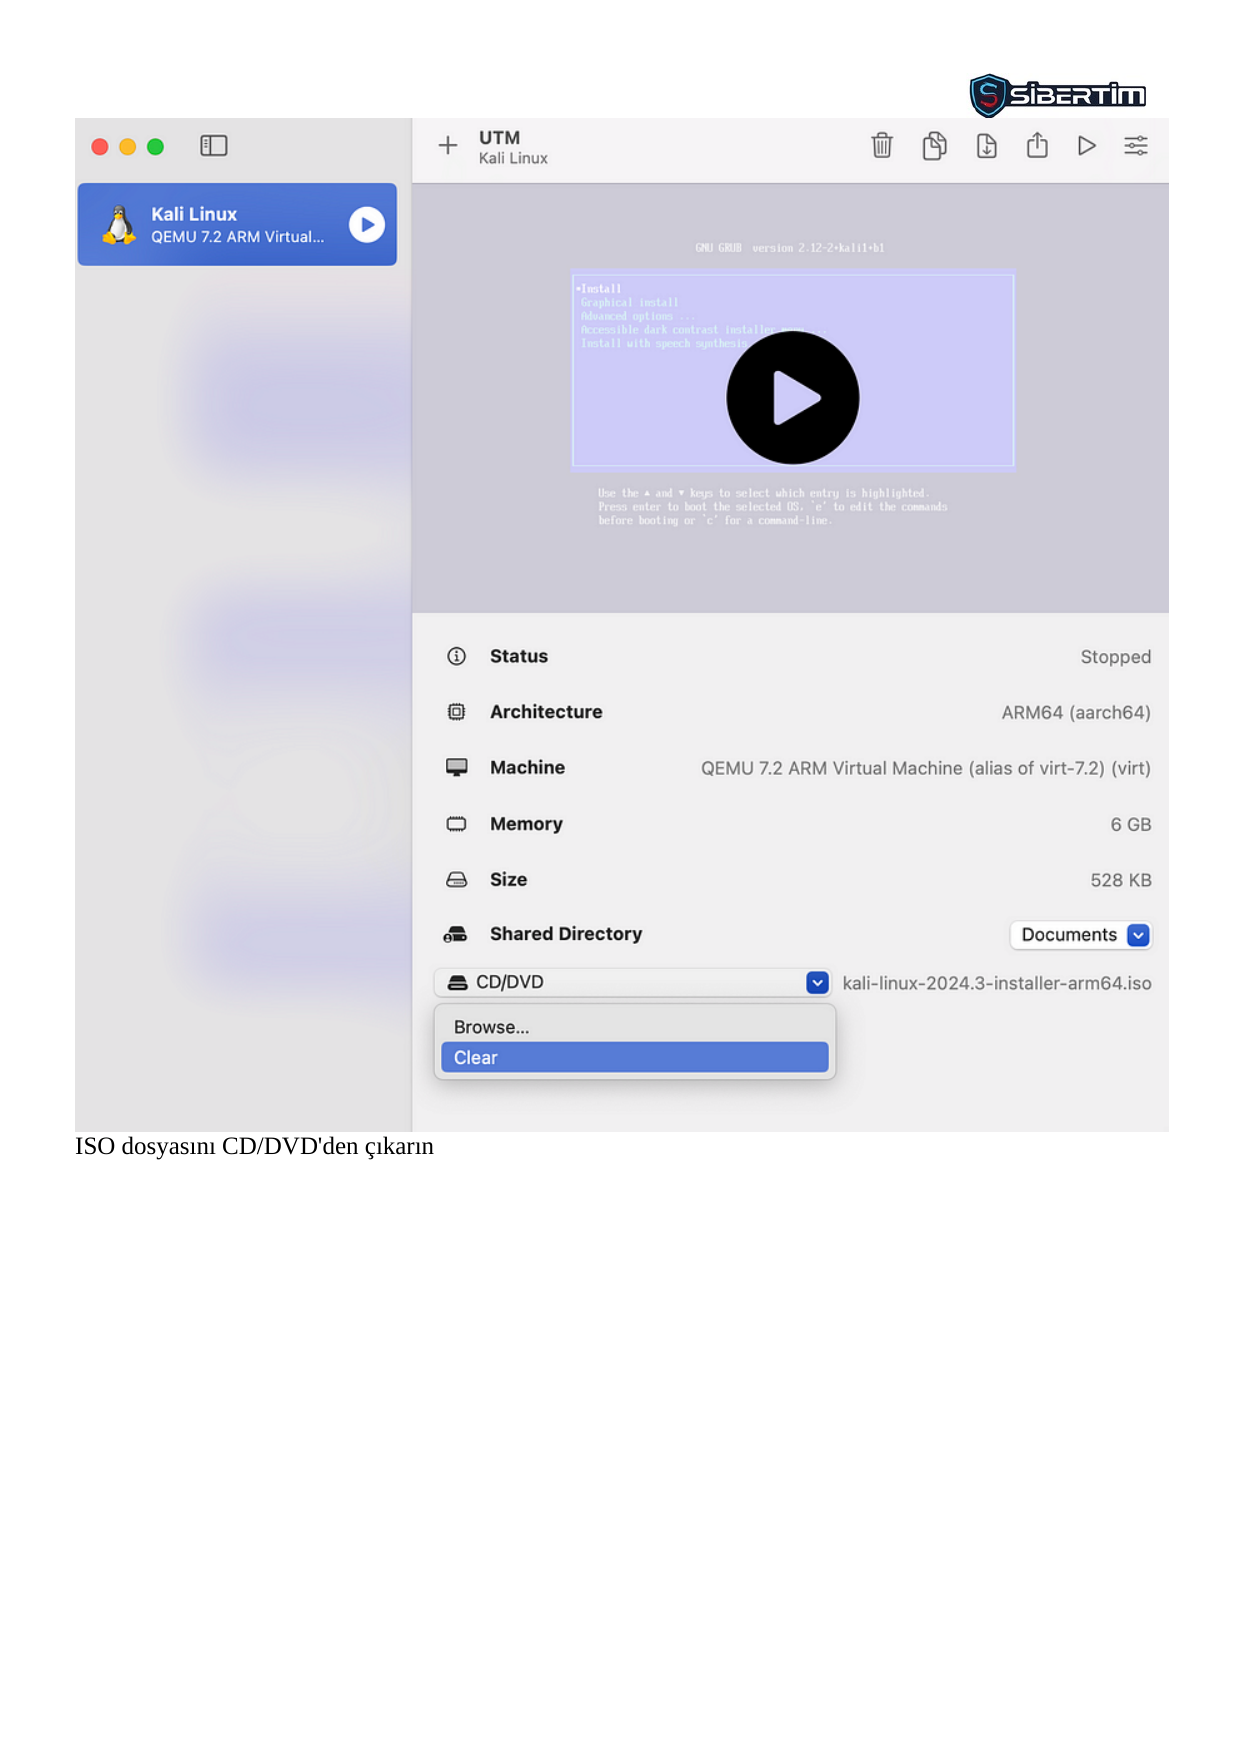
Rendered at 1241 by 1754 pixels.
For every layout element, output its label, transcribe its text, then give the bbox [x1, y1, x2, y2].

text ISO dosyasını CD/DVD'den çıkarın [75, 1132, 1165, 1160]
picture [75, 73, 1169, 1132]
